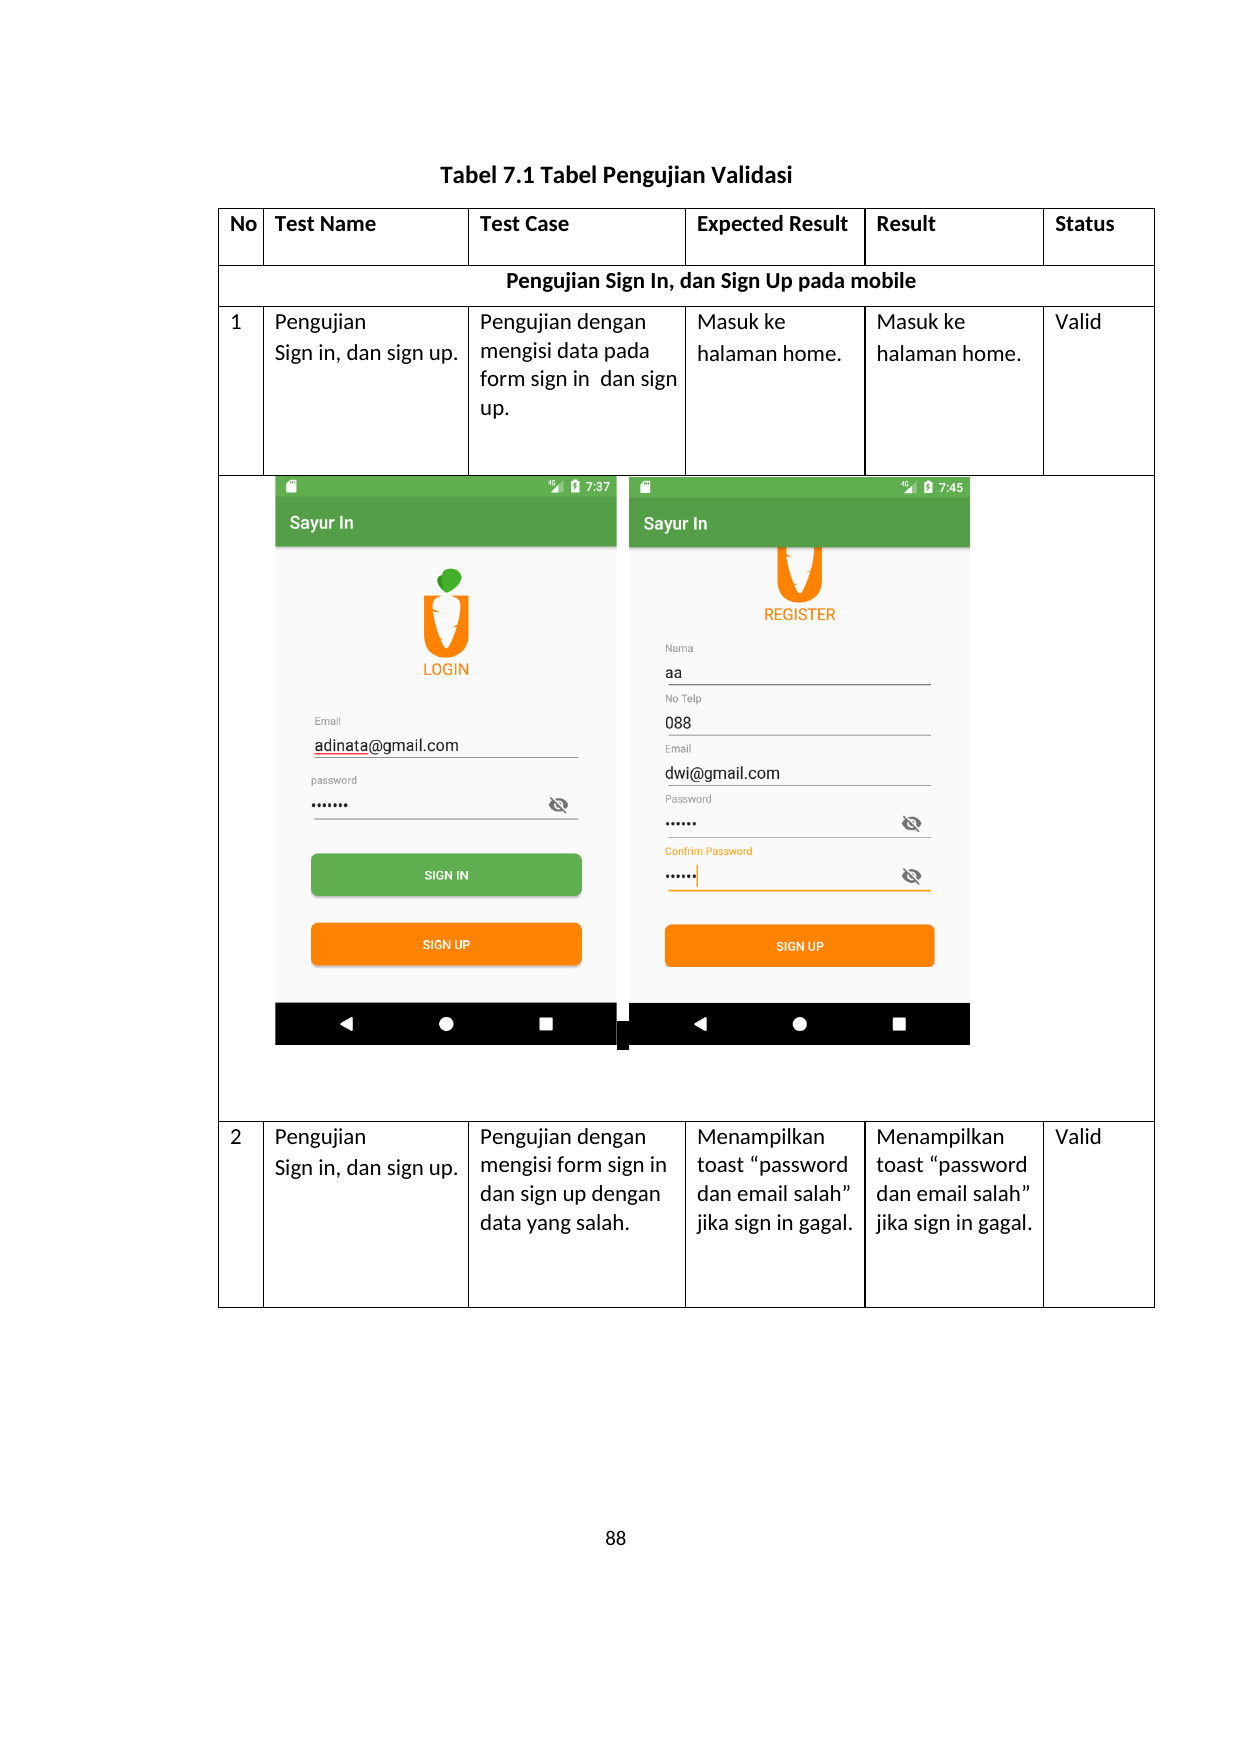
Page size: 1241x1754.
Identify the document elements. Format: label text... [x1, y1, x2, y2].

table_cell Pengujian Sign In, dan Sign Up pada mobile [263, 266, 1154, 306]
table_header Expected Result [686, 209, 864, 265]
picture [629, 477, 970, 1045]
table_header Status [1044, 209, 1154, 265]
table_header Result [866, 209, 1043, 265]
table_cell Valid [1044, 1122, 1154, 1307]
table_cell Menampilkan toast “password dan email salah” jika sign in gagal. [686, 1122, 864, 1307]
picture [275, 476, 617, 1045]
text Tabel 7.1 Tabel Pengujian Validasi [141, 159, 1092, 189]
table_header Test Case [469, 209, 685, 265]
table_cell [263, 476, 1154, 1121]
table_cell Masuk ke halaman home. [686, 307, 864, 475]
table_cell 2 [219, 1122, 263, 1307]
table_cell Pengujian Sign in, dan sign up. [264, 1122, 468, 1307]
table_cell [219, 266, 263, 306]
table_cell Pengujian dengan mengisi data pada form sign in dan sign up. [469, 307, 685, 475]
table_cell Menampilkan toast “password dan email salah” jika sign in gagal. [866, 1122, 1043, 1307]
table_cell Pengujian dengan mengisi form sign in dan sign up dengan data yang salah. [469, 1122, 685, 1307]
table_cell Valid [1044, 307, 1154, 475]
table_header No [219, 209, 263, 265]
table_header Test Name [264, 209, 468, 265]
table_cell Masuk ke halaman home. [866, 307, 1043, 475]
table_cell [219, 476, 263, 1121]
table_cell 1 [219, 307, 263, 475]
table_cell Pengujian Sign in, dan sign up. [264, 307, 468, 475]
